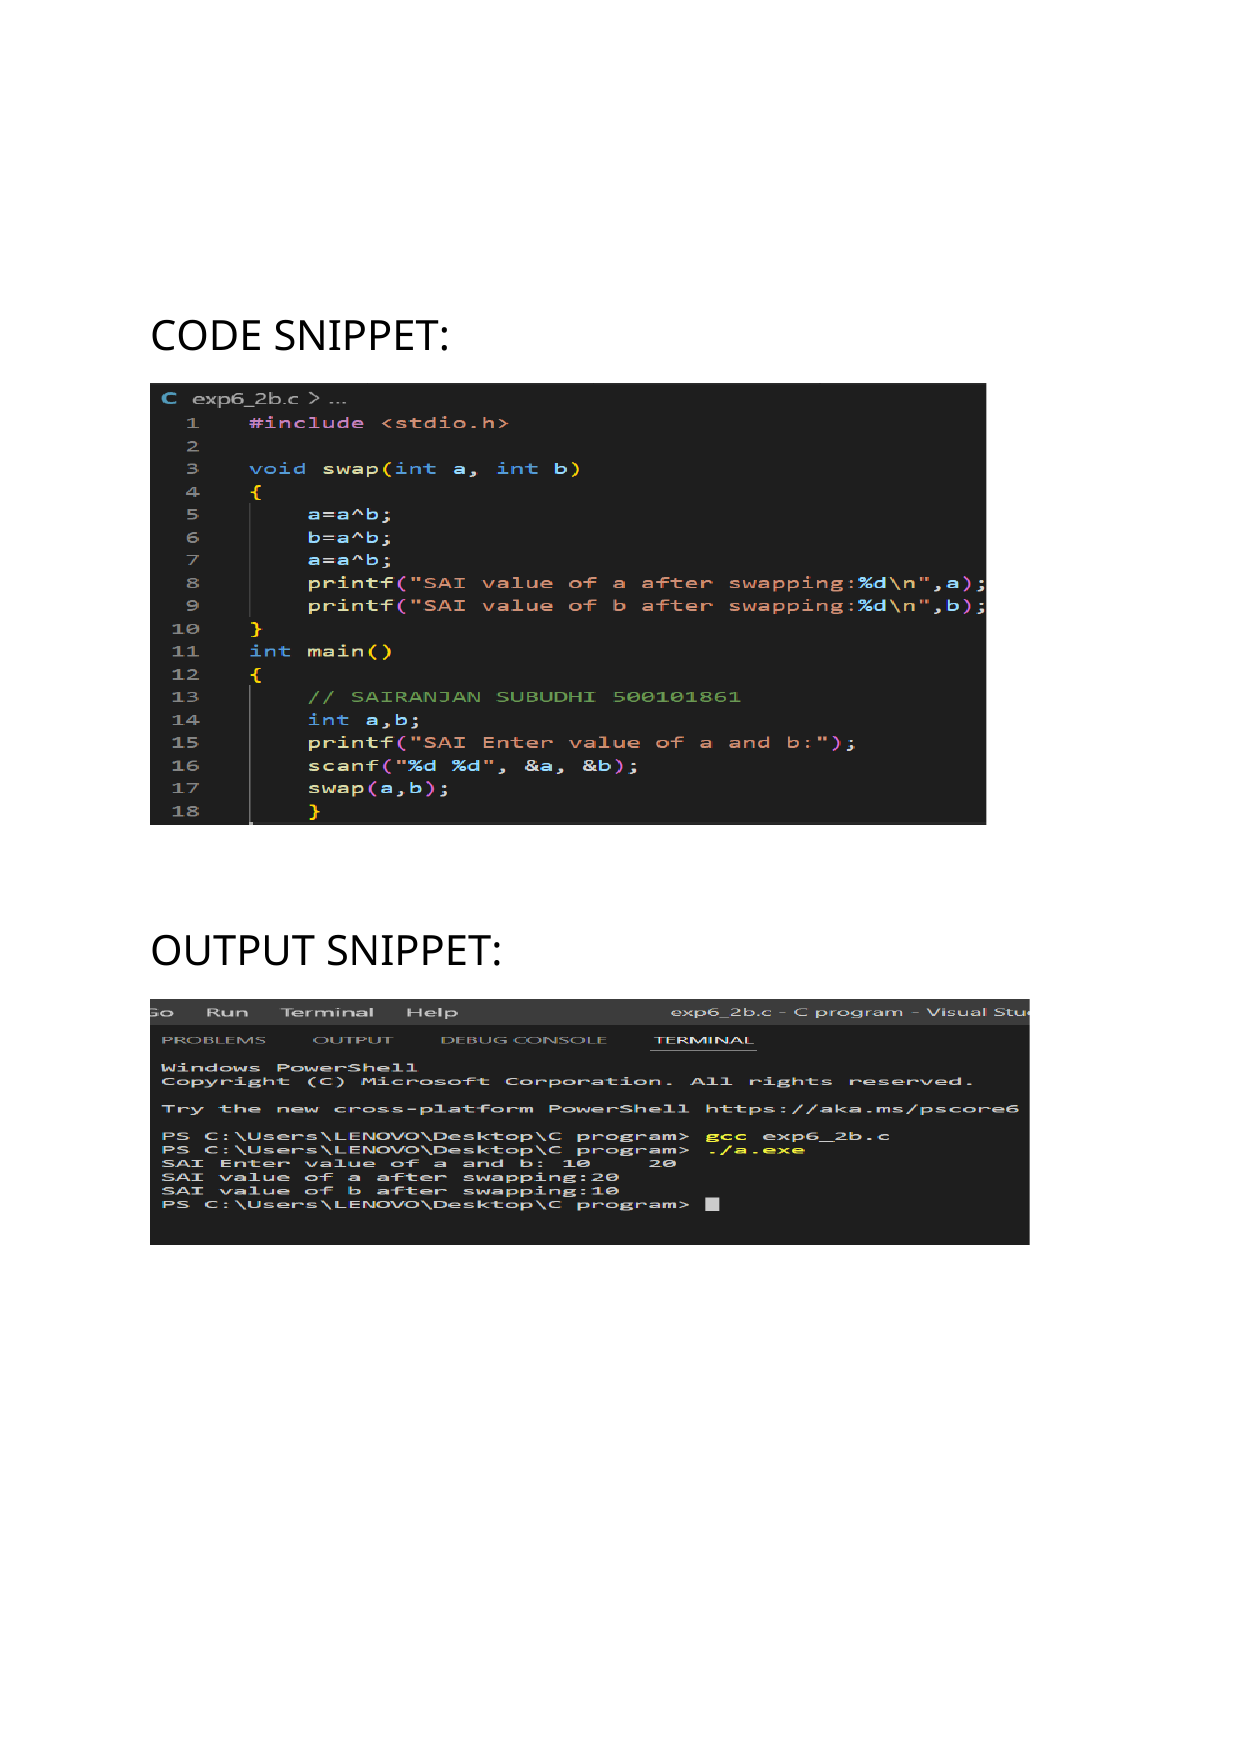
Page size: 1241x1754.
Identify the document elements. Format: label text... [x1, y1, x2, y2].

picture [150, 383, 987, 825]
picture [150, 999, 1030, 1245]
text CODE SNIPPET: [150, 306, 1090, 363]
text OUTPUT SNIPPET: [150, 921, 1090, 978]
